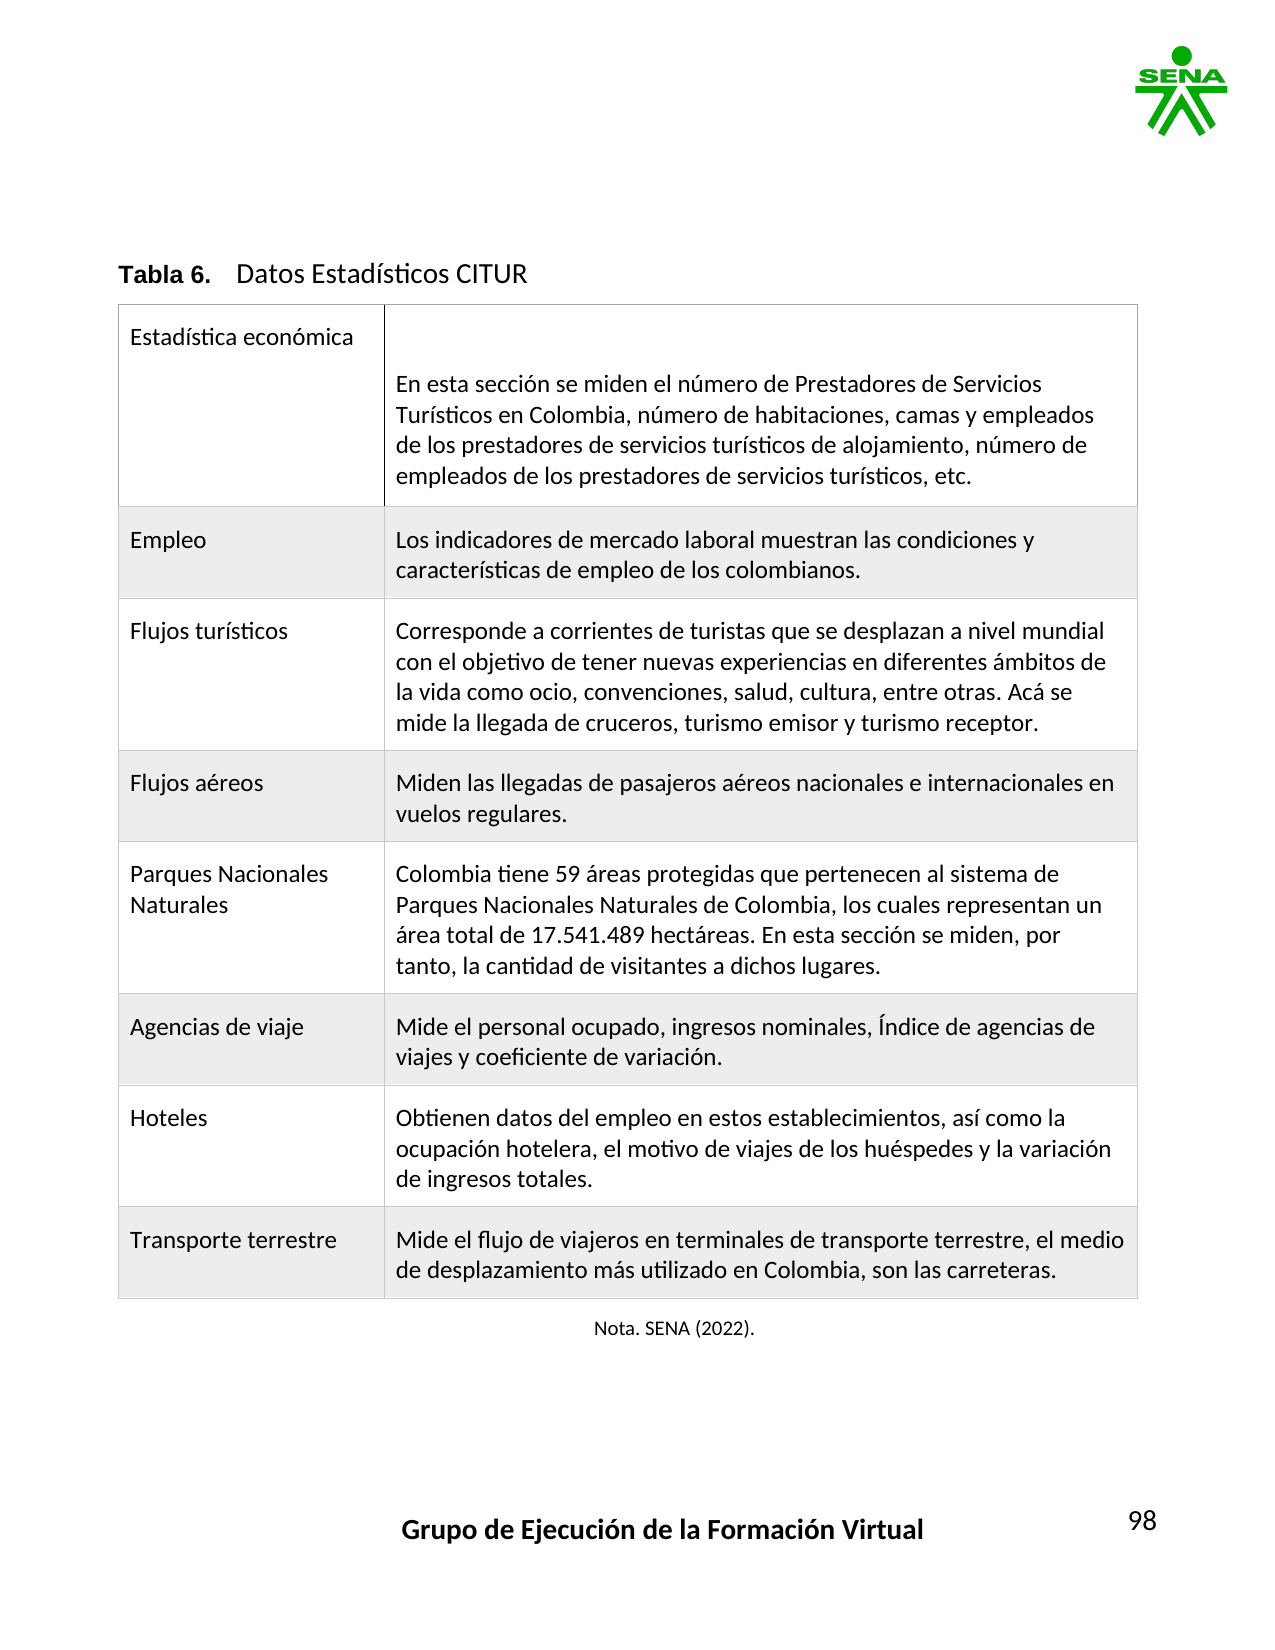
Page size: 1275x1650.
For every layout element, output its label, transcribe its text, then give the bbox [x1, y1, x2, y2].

picture [1135, 46, 1228, 136]
table_cell Agencias de viaje [119, 994, 384, 1084]
table_cell Mide el personal ocupado, ingresos nominales, Índice de agencias de viajes y coeficiente de variación. [385, 994, 1137, 1084]
table_cell Corresponde a corrientes de turistas que se desplazan a nivel mundial con el objetivo de tener nuevas experiencias en diferentes ámbitos de la vida como ocio, convenciones, salud, cultura, entre otras. Acá se mide la llegada de cruceros, turismo emisor y turismo receptor. [385, 599, 1137, 750]
table_header Estadística económica [119, 305, 384, 506]
text Nota. SENA (2022). [118, 1315, 1157, 1341]
table_cell Transporte terrestre [119, 1207, 384, 1297]
table_cell Los indicadores de mercado laboral muestran las condiciones y características de empleo de los colombianos. [385, 507, 1137, 597]
table_header anualmente. En esta sección se miden el número de Prestadores de Servicios Turísticos en Colombia, número de habitaciones, camas y empleados de los prestadores de servicios turísticos de alojamiento, número de empleados de los prestadores de servicios turísticos, etc. [385, 305, 1137, 506]
text Datos Estadísticos CITUR [118, 256, 1157, 291]
table_cell Colombia tiene 59 áreas protegidas que pertenecen al sistema de Parques Nacionales Naturales de Colombia, los cuales representan un área total de 17.541.489 hectáreas. En esta sección se miden, por tanto, la cantidad de visitantes a dichos lugares. [385, 842, 1137, 993]
table_cell Empleo [119, 507, 384, 597]
table_cell Mide el flujo de viajeros en terminales de transporte terrestre, el medio de desplazamiento más utilizado en Colombia, son las carreteras. [385, 1207, 1137, 1297]
table_cell Parques Nacionales Naturales [119, 842, 384, 993]
table_cell Flujos turísticos [119, 599, 384, 750]
table_cell Miden las llegadas de pasajeros aéreos nacionales e internacionales en vuelos regulares. [385, 751, 1137, 841]
table_cell Obtienen datos del empleo en estos establecimientos, así como la ocupación hotelera, el motivo de viajes de los huéspedes y la variación de ingresos totales. [385, 1086, 1137, 1206]
table_cell Flujos aéreos [119, 751, 384, 841]
table_cell Hoteles [119, 1086, 384, 1206]
